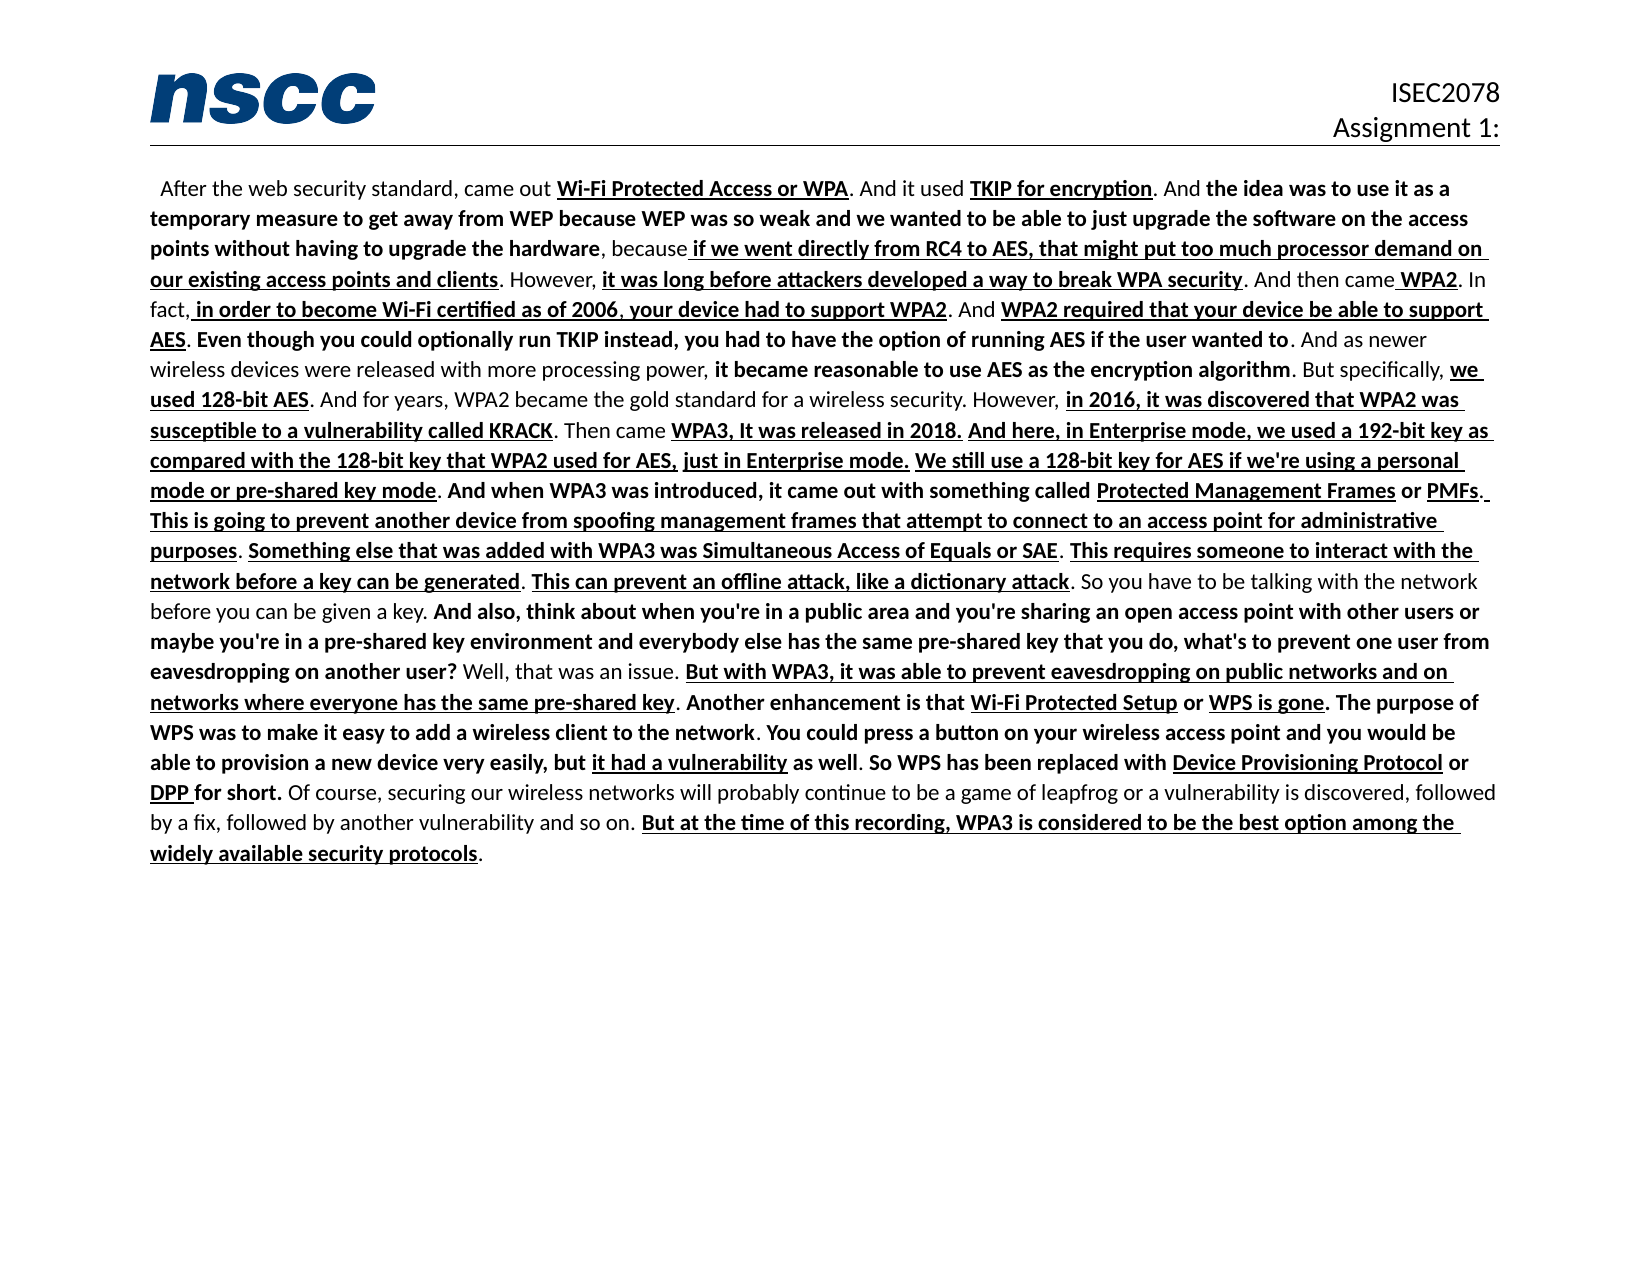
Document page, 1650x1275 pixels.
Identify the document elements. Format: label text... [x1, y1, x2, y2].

picture [150, 73, 375, 124]
text After the web security standard, came out Wi-Fi Protected Access or WPA. And it used TKIP for encryption. And the idea was to use it as a temporary measure to get away from WEP because WEP was so weak and we wanted to be able to just upgrade the software on the access points without having to upgrade the hardware, because if we went directly from RC4 to AES, that might put too much processor demand on our existing access points and clients. However, it was long before attackers developed a way to break WPA security. And then came WPA2. In fact, in order to become Wi-Fi certified as of 2006, your device had to support WPA2. And WPA2 required that your device be able to support AES. Even though you could optionally run TKIP instead, you had to have the option of running AES if the user wanted to. And as newer wireless devices were released with more processing power, it became reasonable to use AES as the encryption algorithm. But specifically, we used 128-bit AES. And for years, WPA2 became the gold standard for a wireless security. However, in 2016, it was discovered that WPA2 was susceptible to a vulnerability called KRACK. Then came WPA3, It was released in 2018. And here, in Enterprise mode, we used a 192-bit key as compared with the 128-bit key that WPA2 used for AES, just in Enterprise mode. We still use a 128-bit key for AES if we're using a personal mode or pre-shared key mode. And when WPA3 was introduced, it came out with something called Protected Management Frames or PMFs. This is going to prevent another device from spoofing management frames that attempt to connect to an access point for administrative purposes. Something else that was added with WPA3 was Simultaneous Access of Equals or SAE. This requires someone to interact with the network before a key can be generated. This can prevent an offline attack, like a dictionary attack. So you have to be talking with the network before you can be given a key. And also, think about when you're in a public area and you're sharing an open access point with other users or maybe you're in a pre-shared key environment and everybody else has the same pre-shared key that you do, what's to prevent one user from eavesdropping on another user? Well, that was an issue. But with WPA3, it was able to prevent eavesdropping on public networks and on networks where everyone has the same pre-shared key. Another enhancement is that Wi-Fi Protected Setup or WPS is gone. The purpose of WPS was to make it easy to add a wireless client to the network. You could press a button on your wireless access point and you would be able to provision a new device very easily, but it had a vulnerability as well. So WPS has been replaced with Device Provisioning Protocol or DPP for short. Of course, securing our wireless networks will probably continue to be a game of leapfrog or a vulnerability is discovered, followed by a fix, followed by another vulnerability and so on. But at the time of this recording, WPA3 is considered to be the best option among the widely available security protocols. [150, 174, 1500, 897]
